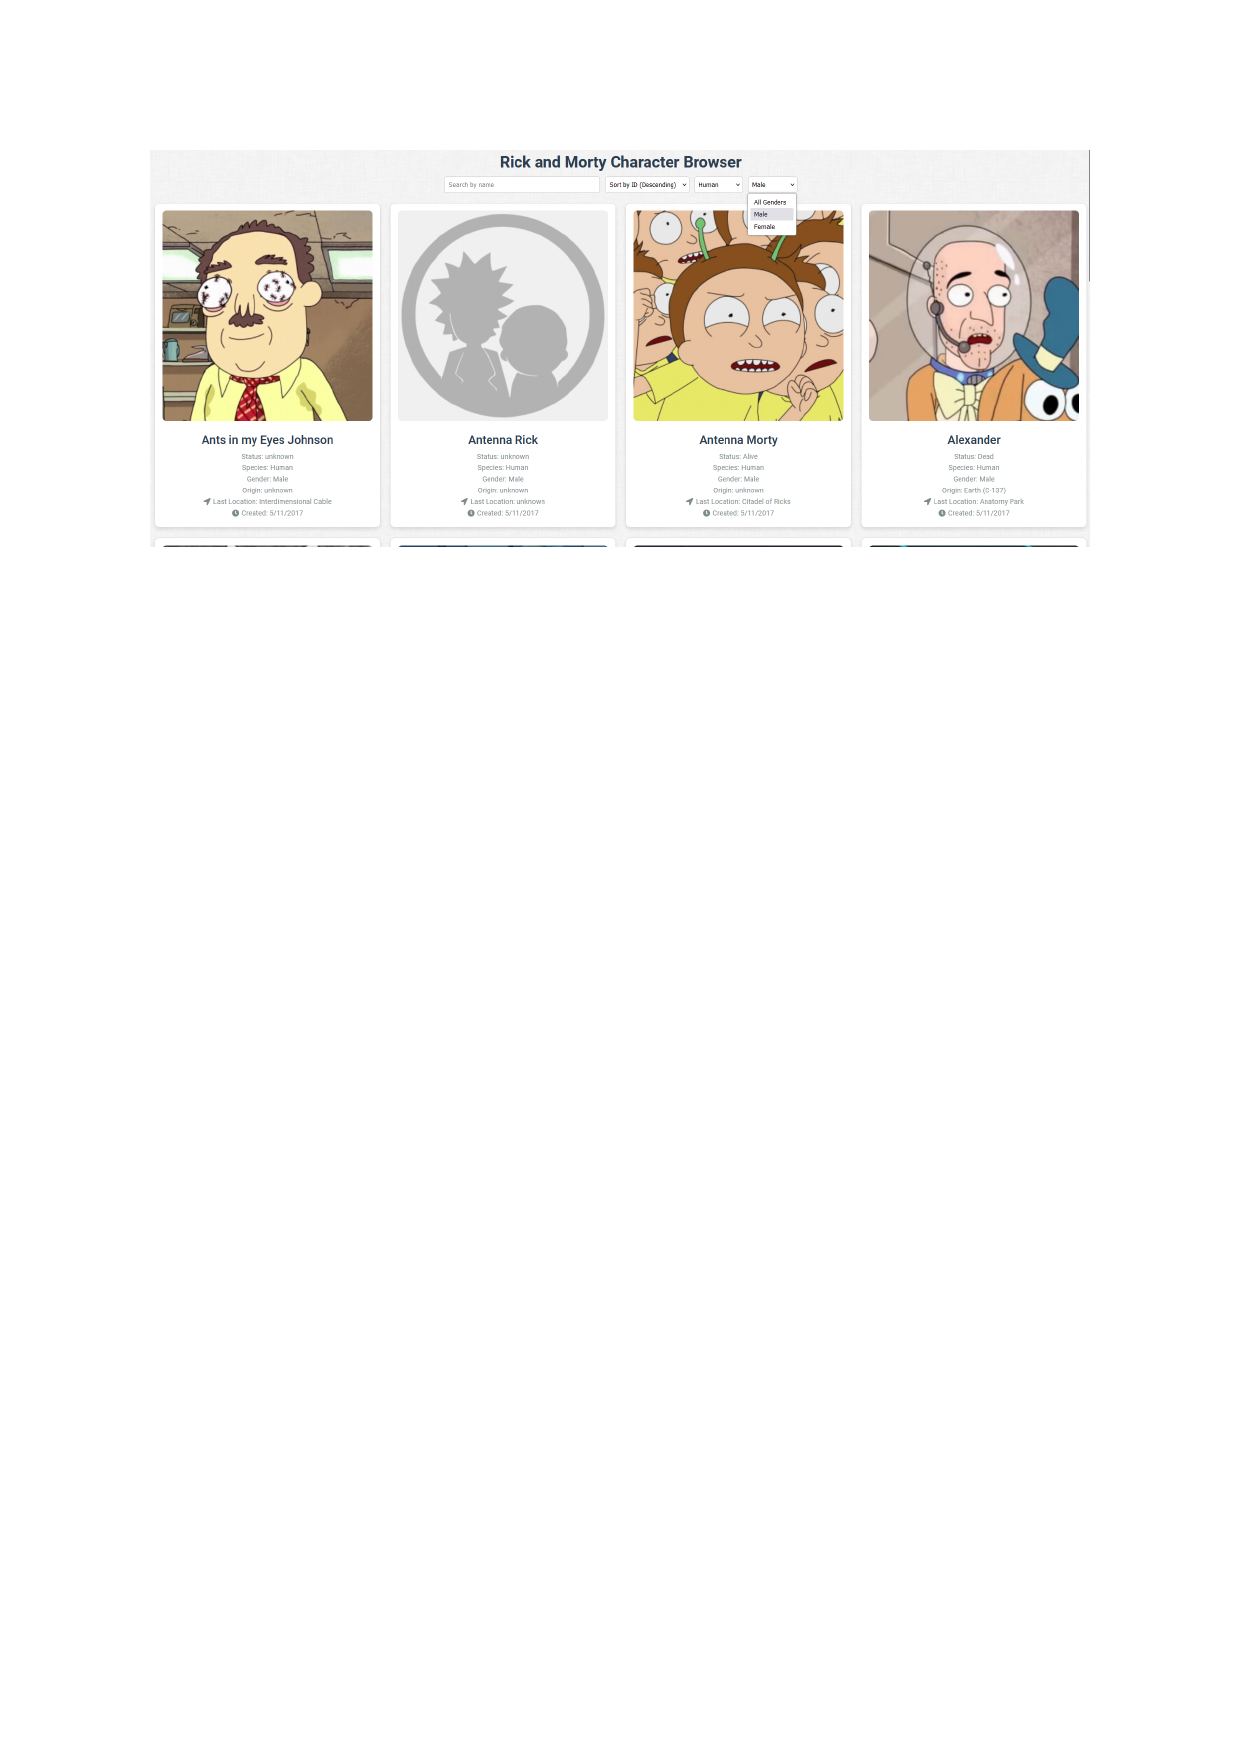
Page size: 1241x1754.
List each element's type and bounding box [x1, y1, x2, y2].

picture [150, 150, 1091, 547]
